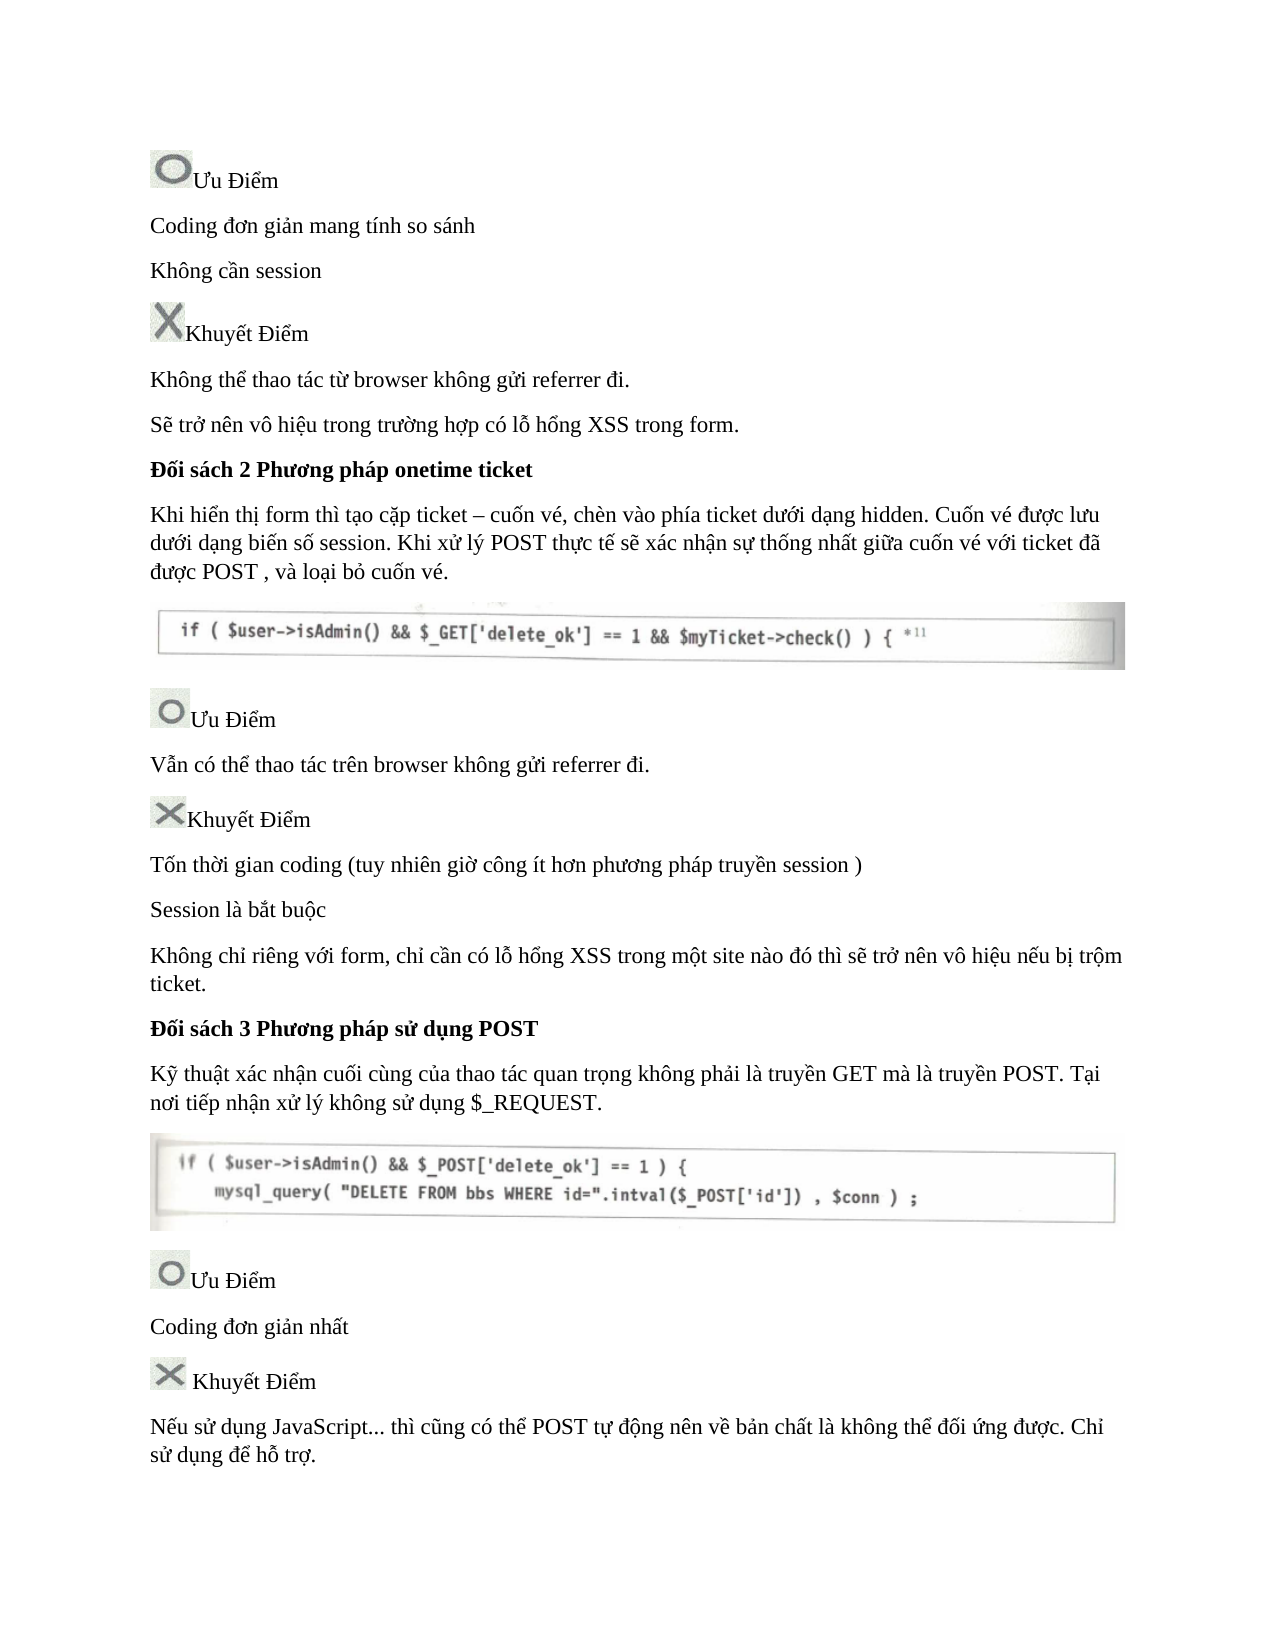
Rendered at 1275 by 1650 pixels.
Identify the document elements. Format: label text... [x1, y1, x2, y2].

text Khi hiển thị form thì tạo cặp ticket – cuốn vé, chèn vào phía ticket dưới dạng hidden. Cuốn vé được lưu dưới dạng biến số session. Khi xử lý POST thực tế sẽ xác nhận sự thống nhất giữa cuốn vé với ticket đã được POST , và loại bỏ cuốn vé. [150, 501, 1125, 584]
text Không chỉ riêng với form, chỉ cần có lỗ hổng XSS trong một site nào đó thì sẽ trở nên vô hiệu nếu bị trộm ticket. [150, 942, 1125, 996]
text Vẫn có thể thao tác trên browser không gửi referrer đi. [150, 751, 1125, 778]
text Khuyết Điểm [150, 796, 1125, 833]
picture [150, 1133, 1125, 1231]
text Sẽ trở nên vô hiệu trong trường hợp có lỗ hổng XSS trong form. [150, 411, 1125, 437]
text Ưu Điểm [150, 150, 1125, 193]
text Tốn thời gian coding (tuy nhiên giờ công ít hơn phương pháp truyền session ) [150, 851, 1125, 878]
text Khuyết Điểm [150, 1358, 1125, 1394]
text Đối sách 3 Phương pháp sử dụng POST [150, 1015, 1125, 1042]
text Không cần session [150, 257, 1125, 283]
text Nếu sử dụng JavaScript... thì cũng có thể POST tự động nên về bản chất là không thể đối ứng được. Chỉ sử dụng để hỗ trợ. [150, 1413, 1125, 1468]
text Session là bắt buộc [150, 897, 1125, 923]
text Ưu Điểm [150, 1250, 1125, 1294]
text Kỹ thuật xác nhận cuối cùng của thao tác quan trọng không phải là truyền GET mà là truyền POST. Tại nơi tiếp nhận xử lý không sử dụng $_REQUEST. [150, 1060, 1125, 1115]
text Coding đơn giản nhất [150, 1313, 1125, 1339]
text Đối sách 2 Phương pháp onetime ticket [150, 456, 1125, 482]
text Coding đơn giản mang tính so sánh [150, 212, 1125, 238]
picture [150, 602, 1125, 670]
text Khuyết Điểm [150, 302, 1125, 347]
text Ưu Điểm [150, 688, 1125, 732]
text Không thể thao tác từ browser không gửi referrer đi. [150, 366, 1125, 392]
